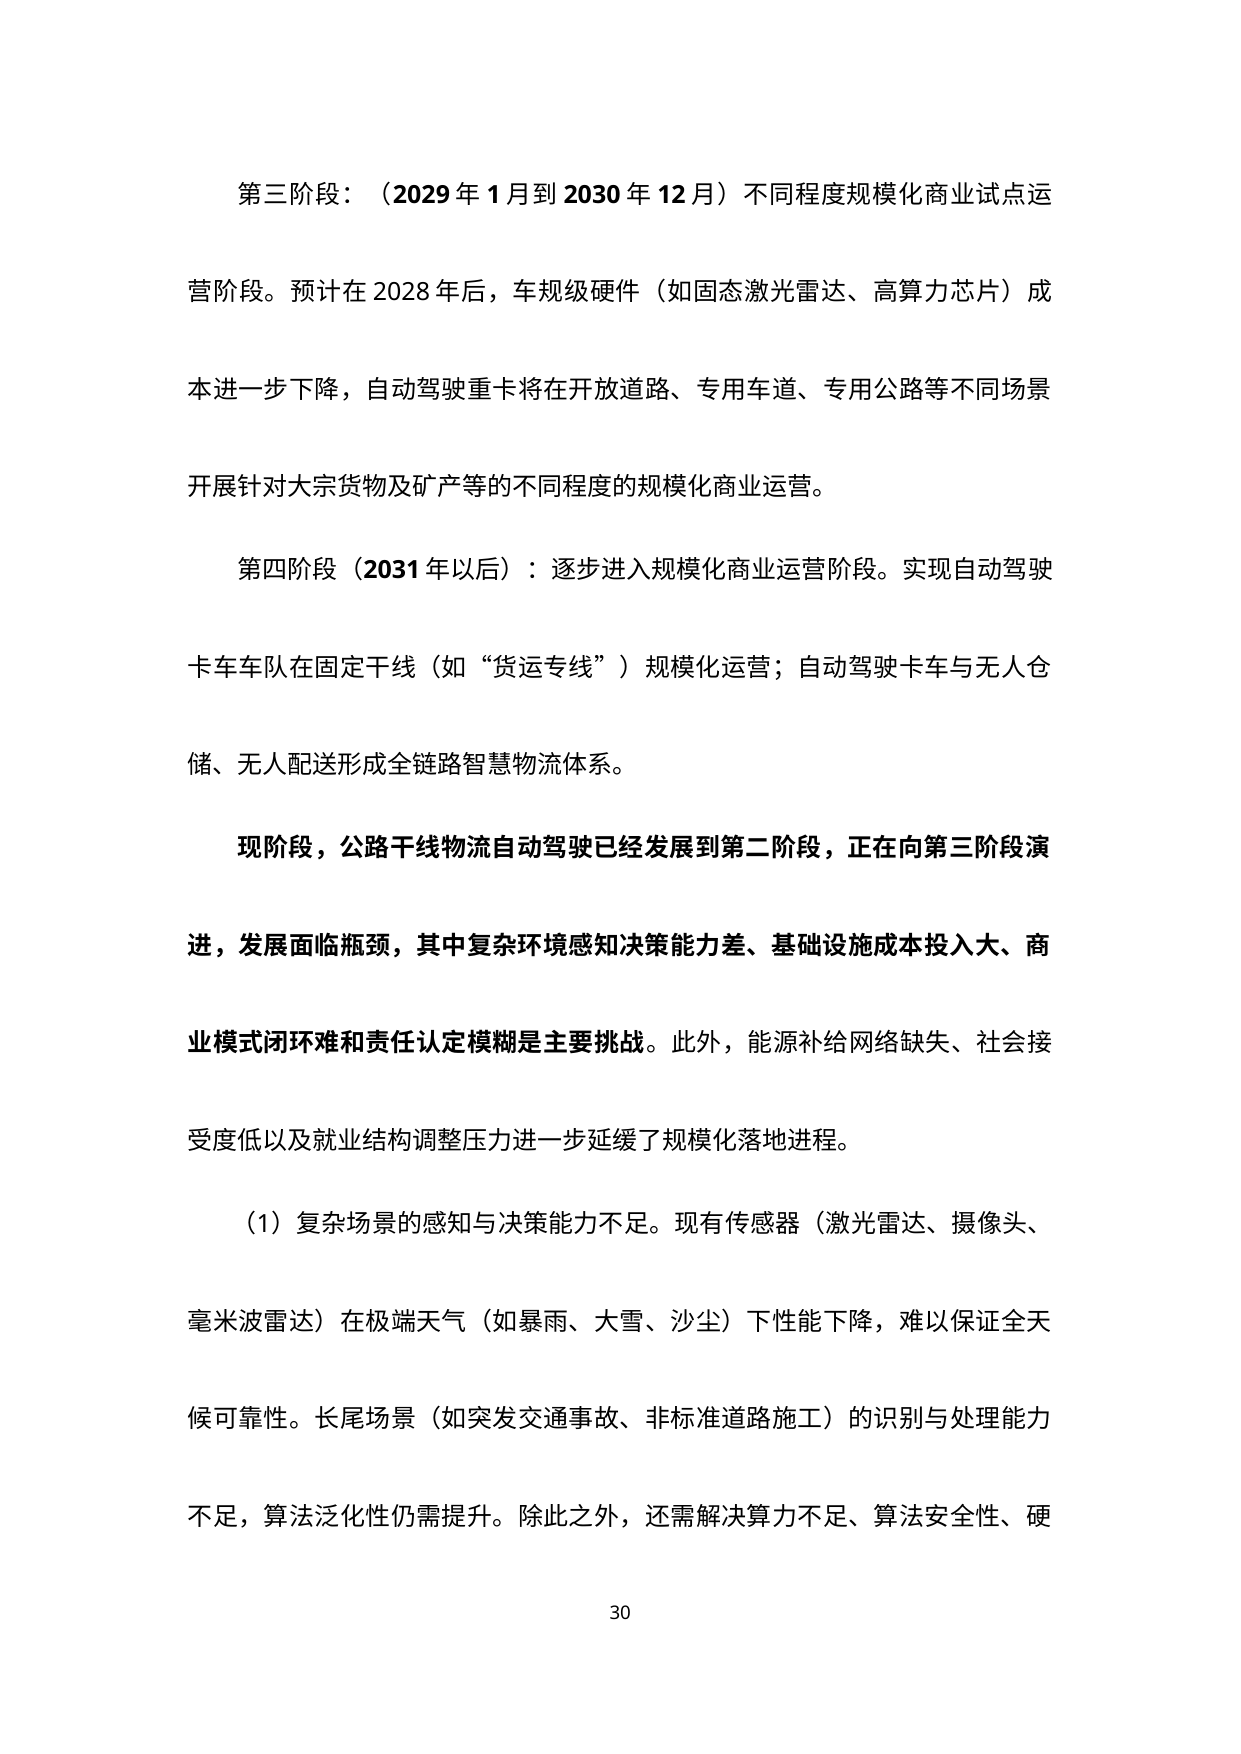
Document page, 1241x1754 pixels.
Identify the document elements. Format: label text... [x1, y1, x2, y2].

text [187, 1189, 1053, 1547]
text 第三阶段：（2029年1月到2030年12月）不同程度规模化商业试点运营阶段。预计在2028年后，车规级硬件（如固态激光雷达、高算力芯片）成本进一步下降，自动驾驶重卡将在开放道路、专用车道、专用公路等不同场景开展针对大宗货物及矿产等的不同程度的规模化商业运营。 [187, 160, 1053, 517]
text 现阶段，公路干线物流自动驾驶已经发展到第二阶段，正在向第三阶段演进，发展面临瓶颈，其中复杂环境感知决策能力差、基础设施成本投入大、商业模式闭环难和责任认定模糊是主要挑战。此外，能源补给网络缺失、社会接受度低以及就业结构调整压力进一步延缓了规模化落地进程。 [187, 813, 1053, 1171]
text 第四阶段（2031年以后）：逐步进入规模化商业运营阶段。实现自动驾驶卡车车队在固定干线（如“货运专线”）规模化运营；自动驾驶卡车与无人仓储、无人配送形成全链路智慧物流体系。 [187, 535, 1053, 795]
